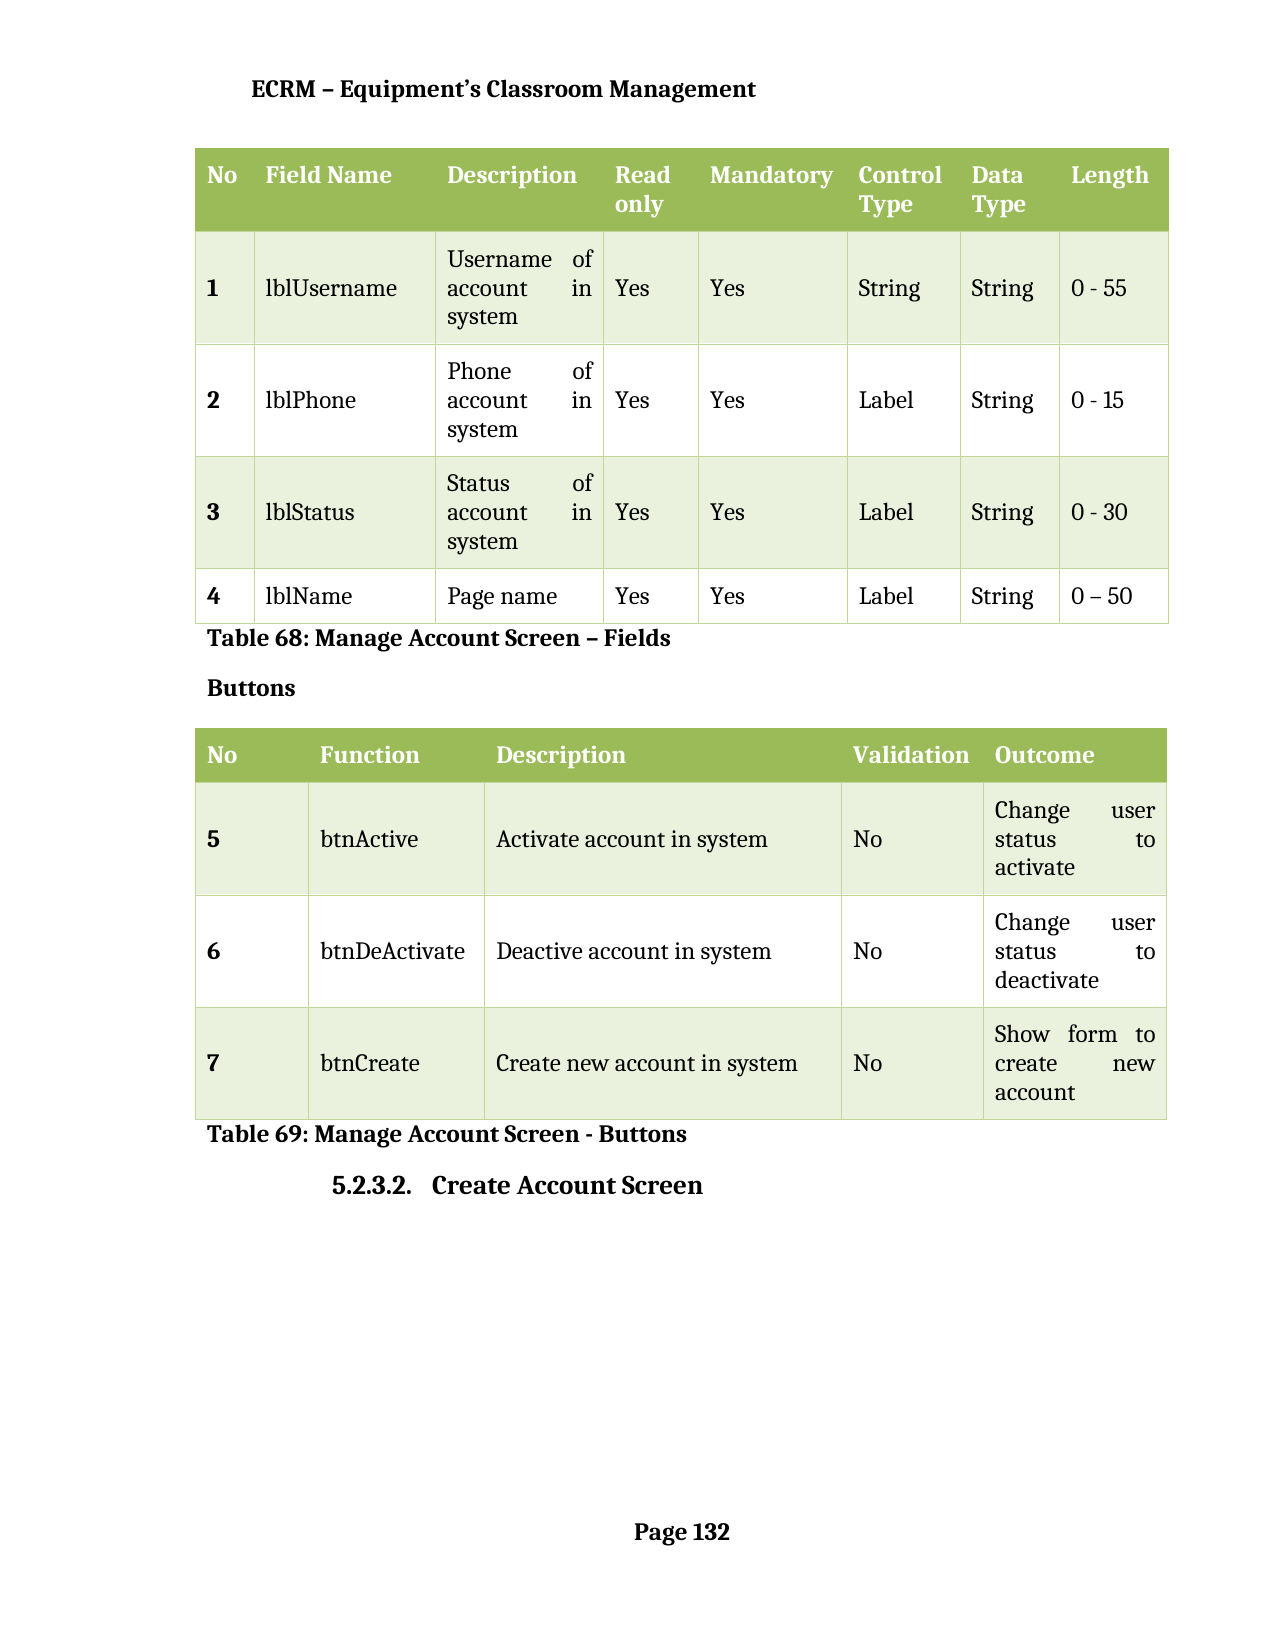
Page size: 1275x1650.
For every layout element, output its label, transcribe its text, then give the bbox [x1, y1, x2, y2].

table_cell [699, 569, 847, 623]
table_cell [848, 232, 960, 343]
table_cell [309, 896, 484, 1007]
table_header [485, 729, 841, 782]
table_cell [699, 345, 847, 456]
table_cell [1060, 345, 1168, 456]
text Table 71: Manage Account Screen – Fields [207, 624, 1157, 653]
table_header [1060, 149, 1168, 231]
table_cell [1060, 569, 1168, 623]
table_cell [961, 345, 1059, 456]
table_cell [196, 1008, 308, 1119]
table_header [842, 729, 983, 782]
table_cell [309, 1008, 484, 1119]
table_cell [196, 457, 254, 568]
list Create Account Screen [332, 1170, 1157, 1201]
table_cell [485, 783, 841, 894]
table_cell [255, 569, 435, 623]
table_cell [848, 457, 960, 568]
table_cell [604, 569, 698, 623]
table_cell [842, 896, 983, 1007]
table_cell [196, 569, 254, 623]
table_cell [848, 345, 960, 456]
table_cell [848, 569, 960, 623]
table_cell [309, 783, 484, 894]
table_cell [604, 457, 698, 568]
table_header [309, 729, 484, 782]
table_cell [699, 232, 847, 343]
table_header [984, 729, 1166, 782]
text Table 72: Manage Account Screen - Buttons [207, 1120, 1157, 1149]
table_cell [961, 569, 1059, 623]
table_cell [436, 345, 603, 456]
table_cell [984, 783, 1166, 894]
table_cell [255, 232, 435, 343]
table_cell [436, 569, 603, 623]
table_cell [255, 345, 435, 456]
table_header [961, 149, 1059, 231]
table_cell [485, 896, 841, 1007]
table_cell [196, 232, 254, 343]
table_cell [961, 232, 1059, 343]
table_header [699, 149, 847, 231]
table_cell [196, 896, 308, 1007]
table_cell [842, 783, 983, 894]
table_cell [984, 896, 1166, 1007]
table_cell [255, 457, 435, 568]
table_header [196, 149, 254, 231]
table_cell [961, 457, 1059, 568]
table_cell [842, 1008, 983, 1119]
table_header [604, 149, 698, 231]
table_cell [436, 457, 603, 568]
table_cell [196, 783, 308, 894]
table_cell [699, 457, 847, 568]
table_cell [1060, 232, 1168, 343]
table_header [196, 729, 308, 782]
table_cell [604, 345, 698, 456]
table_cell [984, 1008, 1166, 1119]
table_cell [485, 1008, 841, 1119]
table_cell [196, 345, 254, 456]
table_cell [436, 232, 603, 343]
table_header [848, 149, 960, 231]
text Buttons [207, 673, 1157, 702]
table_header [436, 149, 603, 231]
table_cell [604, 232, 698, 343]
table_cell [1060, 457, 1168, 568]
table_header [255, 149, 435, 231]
